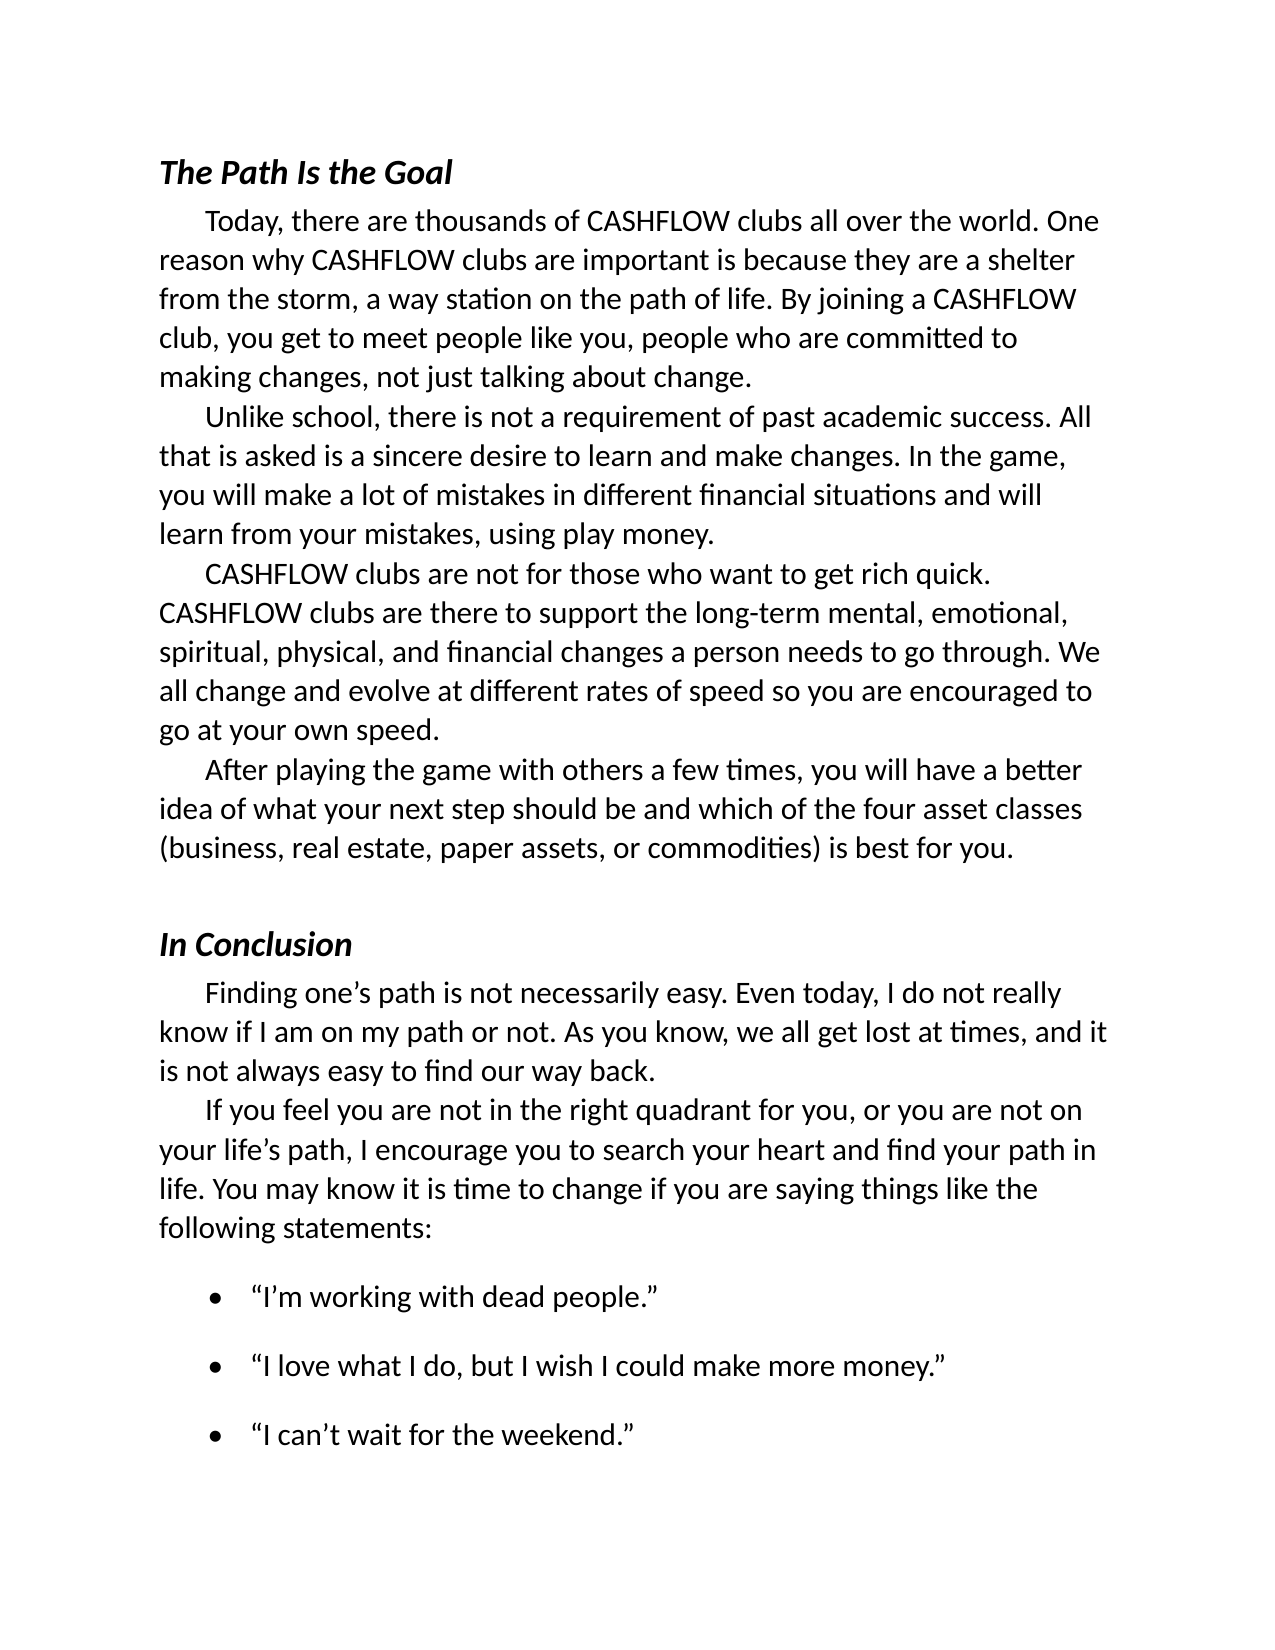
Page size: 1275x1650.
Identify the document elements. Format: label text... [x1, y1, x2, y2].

subtitle The Path Is the Goal [159, 150, 1067, 193]
text Today, there are thousands of CASHFLOW clubs all over the world. One reason why CASHFLOW clubs are important is because they are a shelter from the storm, a way station on the path of life. By joining a CASHFLOW club, you get to meet people like you, people who are committed to making changes, not just talking about change. [159, 201, 1113, 395]
text After playing the game with others a few times, you will have a better idea of what your next step should be and which of the four asset classes (business, real estate, paper assets, or commodities) is best for you. [159, 750, 1113, 866]
list “I can’t wait for the weekend.” [207, 1415, 1113, 1453]
list “I’m working with dead people.” [207, 1277, 1113, 1315]
subtitle In Conclusion [159, 922, 1067, 965]
text CASHFLOW clubs are not for those who want to get rich quick. CASHFLOW clubs are there to support the long-term mental, emotional, spiritual, physical, and financial changes a person needs to go through. We all change and evolve at different rates of speed so you are encouraged to go at your own speed. [159, 554, 1113, 748]
text Finding one’s path is not necessarily easy. Even today, I do not really know if I am on my path or not. As you know, we all get lost at times, and it is not always easy to find our way back. [159, 973, 1113, 1089]
text If you feel you are not in the right quadrant for you, or you are not on your life’s path, I encourage you to search your heart and find your path in life. You may know it is time to change if you are saying things like the following statements: [159, 1091, 1113, 1246]
text Unlike school, there is not a requirement of past academic success. All that is asked is a sincere desire to learn and make changes. In the game, you will make a lot of mistakes in different financial situations and will learn from your mistakes, using play money. [159, 397, 1113, 552]
list “I love what I do, but I wish I could make more money.” [207, 1346, 1113, 1384]
